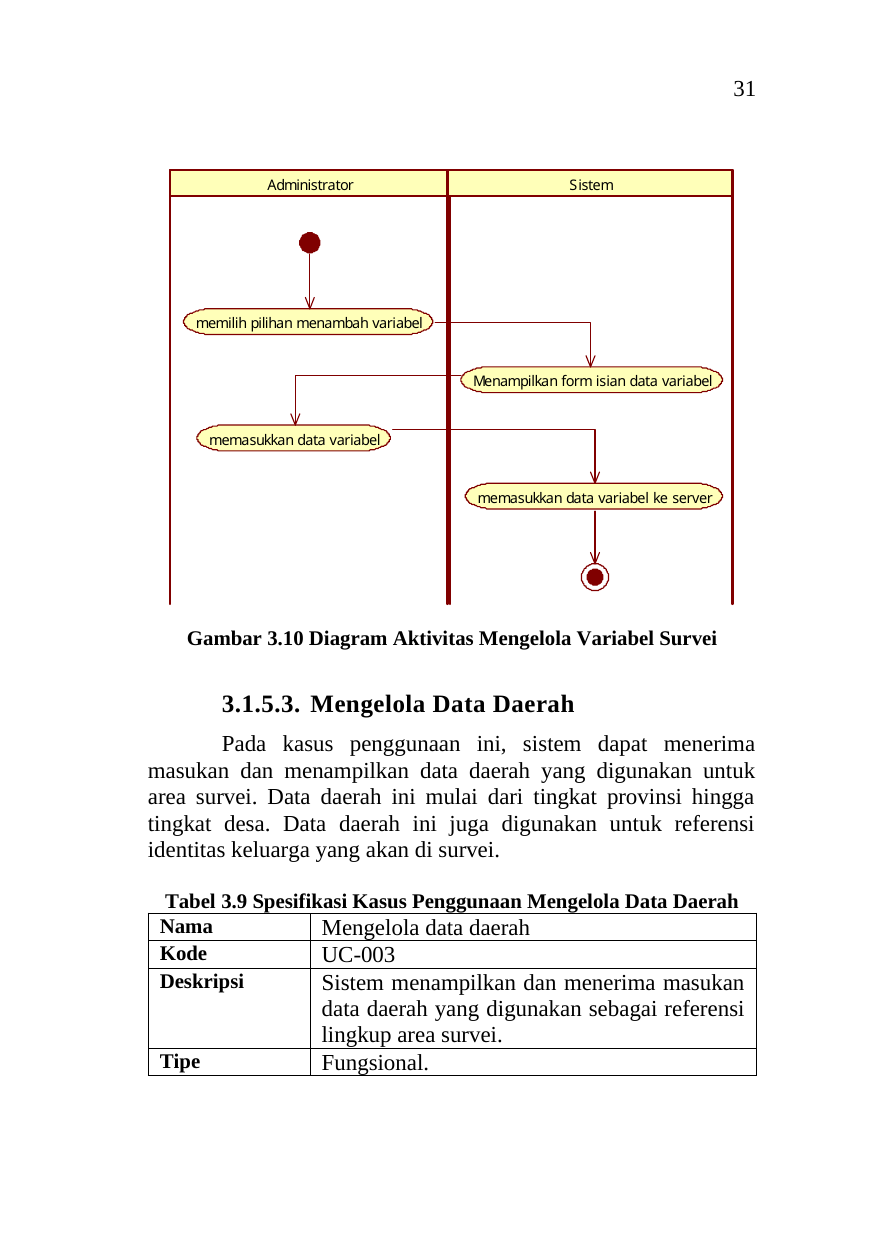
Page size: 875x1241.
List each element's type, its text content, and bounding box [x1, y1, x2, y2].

text Pada kasus penggunaan ini, sistem dapat menerima masukan dan menampilkan data daerah yang digunakan untuk area survei. Data daerah ini mulai dari tingkat provinsi hingga tingkat desa. Data daerah ini juga digunakan untuk referensi identitas keluarga yang akan di survei. [148, 731, 756, 862]
table_cell Deskripsi [149, 969, 310, 1048]
subtitle Mengelola Data Daerah [222, 689, 756, 718]
table_cell UC-003 [311, 941, 756, 967]
table_cell Tipe [149, 1049, 310, 1075]
table_cell Fungsional. [311, 1049, 756, 1075]
table_header Nama [149, 914, 310, 940]
table_cell Kode [149, 941, 310, 967]
table_cell Sistem menampilkan dan menerima masukan data daerah yang digunakan sebagai referensi lingkup area survei. [311, 969, 756, 1048]
table_header Mengelola data daerah [311, 914, 756, 940]
